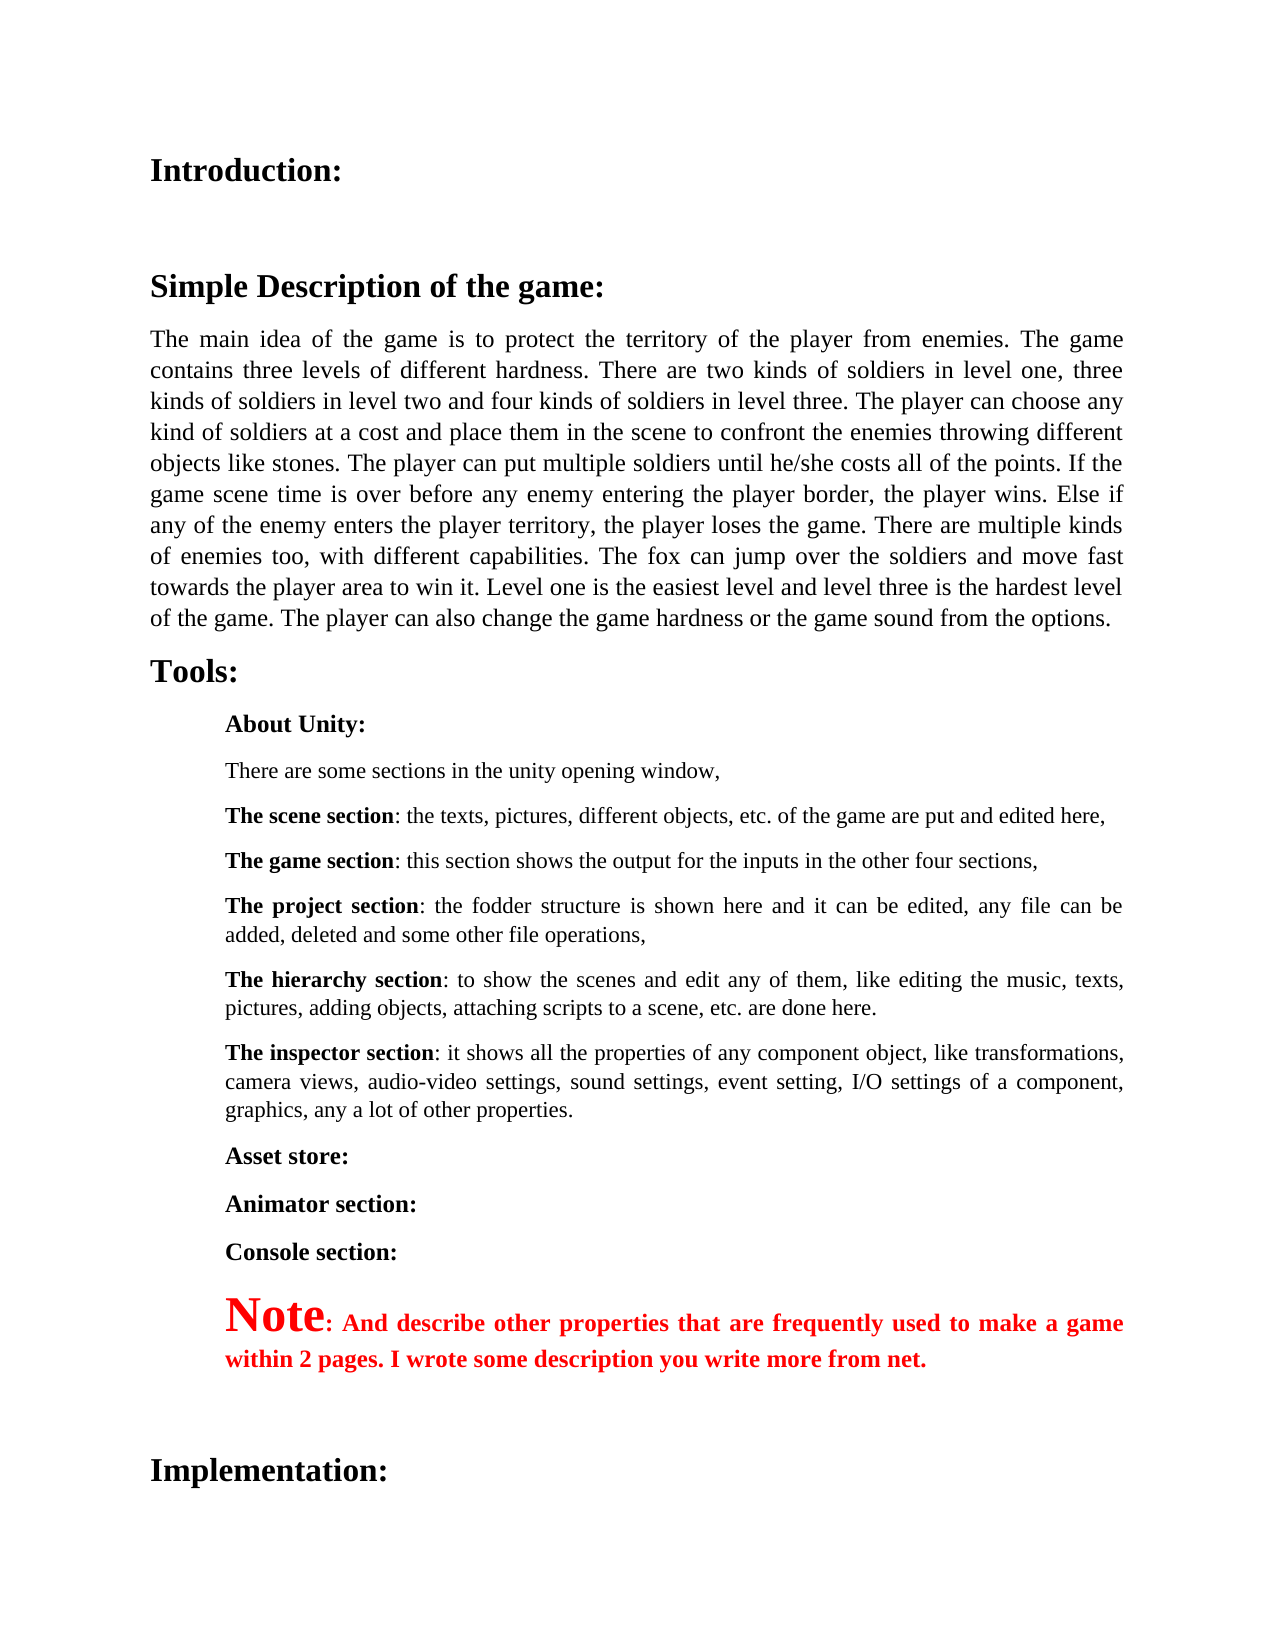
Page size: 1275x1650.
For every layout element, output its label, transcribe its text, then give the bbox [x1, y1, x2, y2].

text Animator section: [225, 1189, 1125, 1218]
text Tools: [150, 651, 1125, 689]
text Implementation: [150, 1450, 1125, 1488]
text The main idea of the game is to protect the territory of the player from enemies. The game contains three levels of different hardness. There are two kinds of soldiers in level one, three kinds of soldiers in level two and four kinds of soldiers in level three. The player can choose any kind of soldiers at a cost and place them in the scene to confront the enemies throwing different objects like stones. The player can put multiple soldiers until he/she costs all of the points. If the game scene time is over before any enemy entering the player border, the player wins. Else if any of the enemy enters the player territory, the player loses the game. There are multiple kinds of enemies too, with different capabilities. The fox can jump over the soldiers and move fast towards the player area to win it. Level one is the easiest level and level three is the hardest level of the game. The player can also change the game hardness or the game sound from the options. [150, 324, 1125, 632]
text The game section: this section shows the output for the inputs in the other four sections, [225, 847, 1125, 873]
text The scene section: the texts, pictures, different objects, etc. of the game are put and edited here, [225, 802, 1125, 828]
text There are some sections in the unity opening window, [225, 757, 1125, 783]
text Console section: [225, 1237, 1125, 1265]
text Asset store: [225, 1141, 1125, 1170]
text Introduction: [150, 150, 1125, 188]
text The inspector section: it shows all the properties of any component object, like transformations, camera views, audio-video settings, sound settings, event setting, I/O settings of a component, graphics, any a lot of other properties. [225, 1039, 1125, 1122]
text The hierarchy section: to show the scenes and edit any of them, like editing the music, texts, pictures, adding objects, attaching scripts to a scene, etc. are done here. [225, 966, 1125, 1021]
text The project section: the fodder structure is shown here and it can be edited, any file can be added, deleted and some other file operations, [225, 892, 1125, 947]
text About Unity: [150, 709, 1125, 738]
text Simple Description of the game: [150, 266, 1125, 304]
text Note: And describe other properties that are frequently used to make a game within 2 pages. I wrote some description you write more from net. [225, 1284, 1125, 1373]
